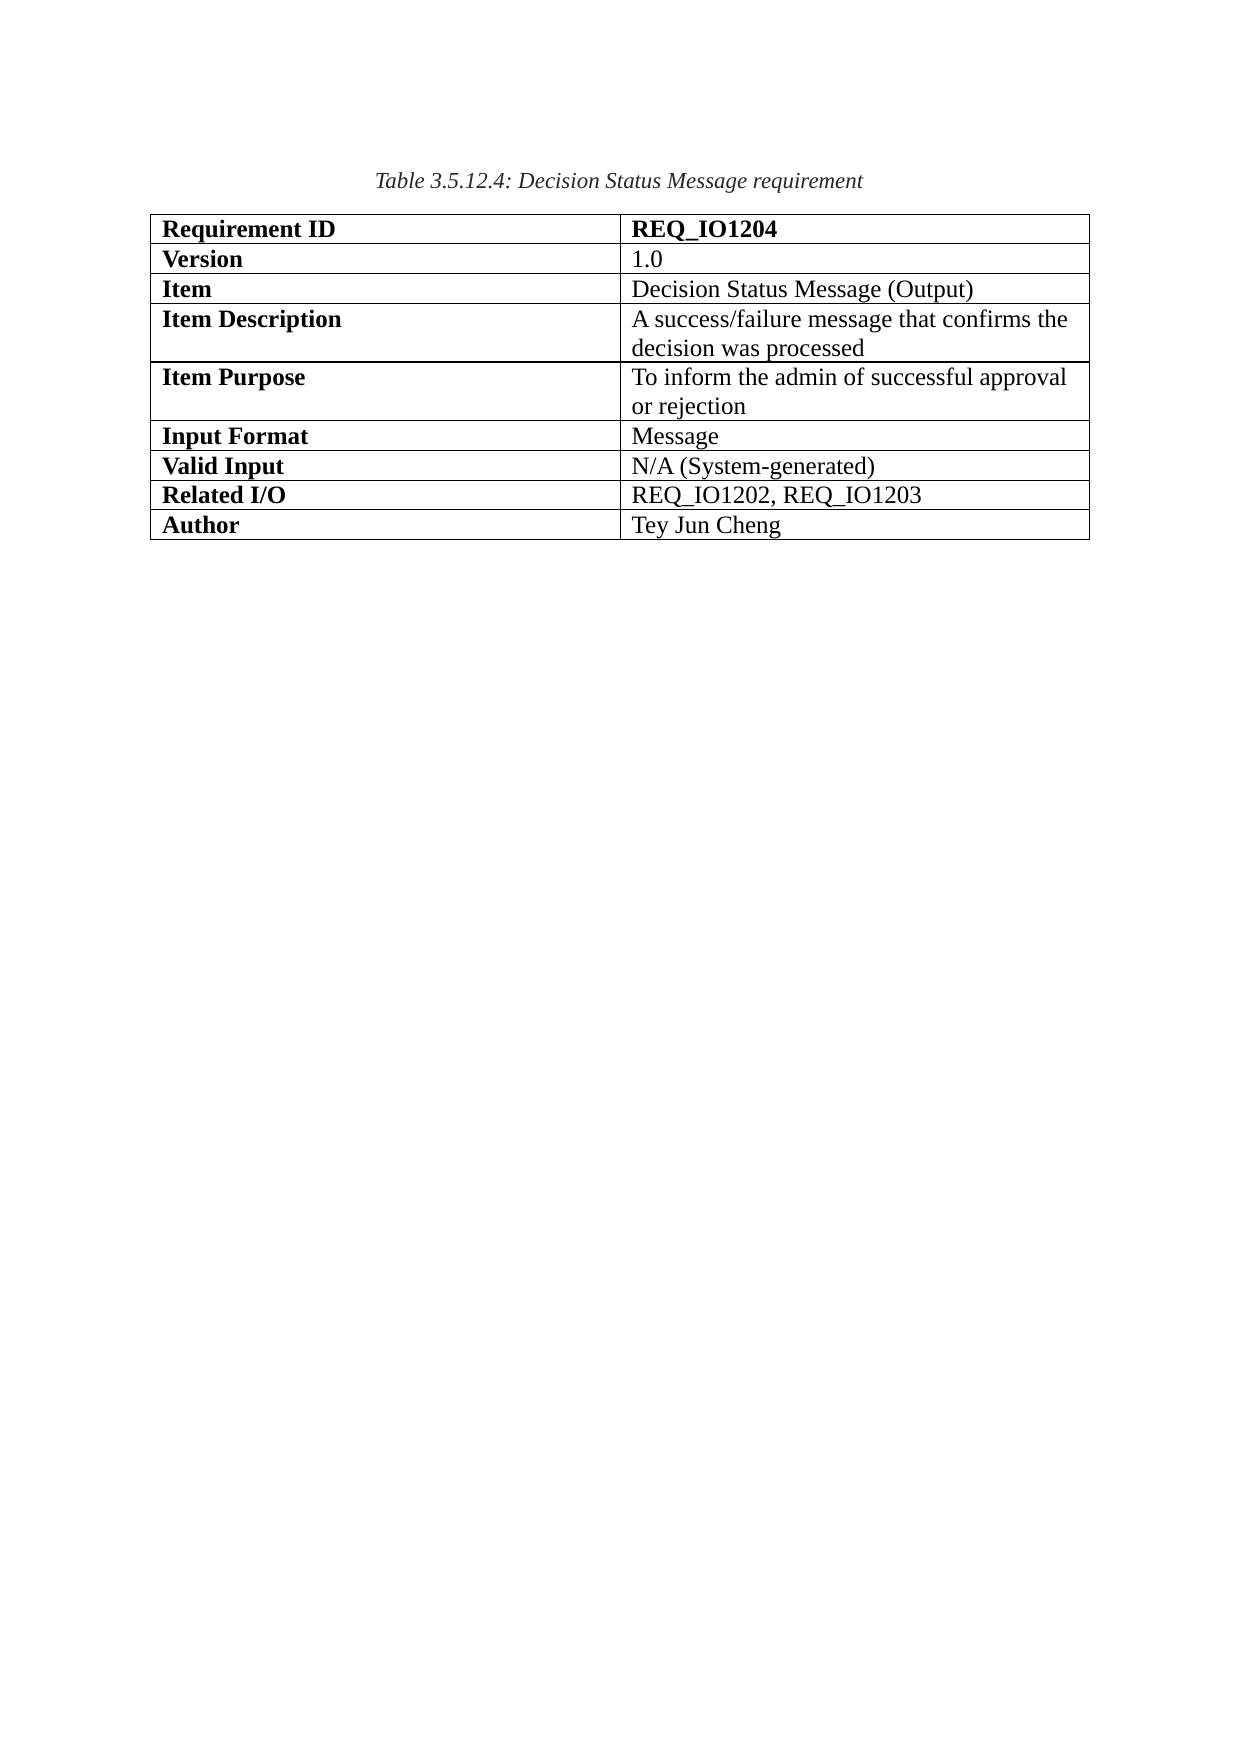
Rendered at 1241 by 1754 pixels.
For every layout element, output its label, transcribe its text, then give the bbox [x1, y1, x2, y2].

table_cell Message [621, 421, 1089, 450]
table_cell Input Format [151, 421, 620, 450]
table_header Requirement ID [151, 215, 620, 243]
table_cell REQ_IO1202, REQ_IO1203 [621, 481, 1089, 509]
table_cell Author [151, 510, 620, 539]
text Table 3.5.12.4: Decision Status Message requirement [150, 167, 1090, 193]
table_cell Item Purpose [151, 363, 620, 420]
table_header REQ_IO1204 [621, 215, 1089, 243]
table_cell Valid Input [151, 451, 620, 479]
table_cell Decision Status Message (Output) [621, 274, 1089, 303]
table_cell Version [151, 244, 620, 273]
table_cell To inform the admin of successful approval or rejection [621, 363, 1089, 420]
table_cell Related I/O [151, 481, 620, 509]
table_cell Tey Jun Cheng [621, 510, 1089, 539]
table_cell N/A (System-generated) [621, 451, 1089, 479]
table_cell Item [151, 274, 620, 303]
table_cell A success/failure message that confirms the decision was processed [621, 304, 1089, 361]
table_cell 1.0 [621, 244, 1089, 273]
table_cell Item Description [151, 304, 620, 361]
